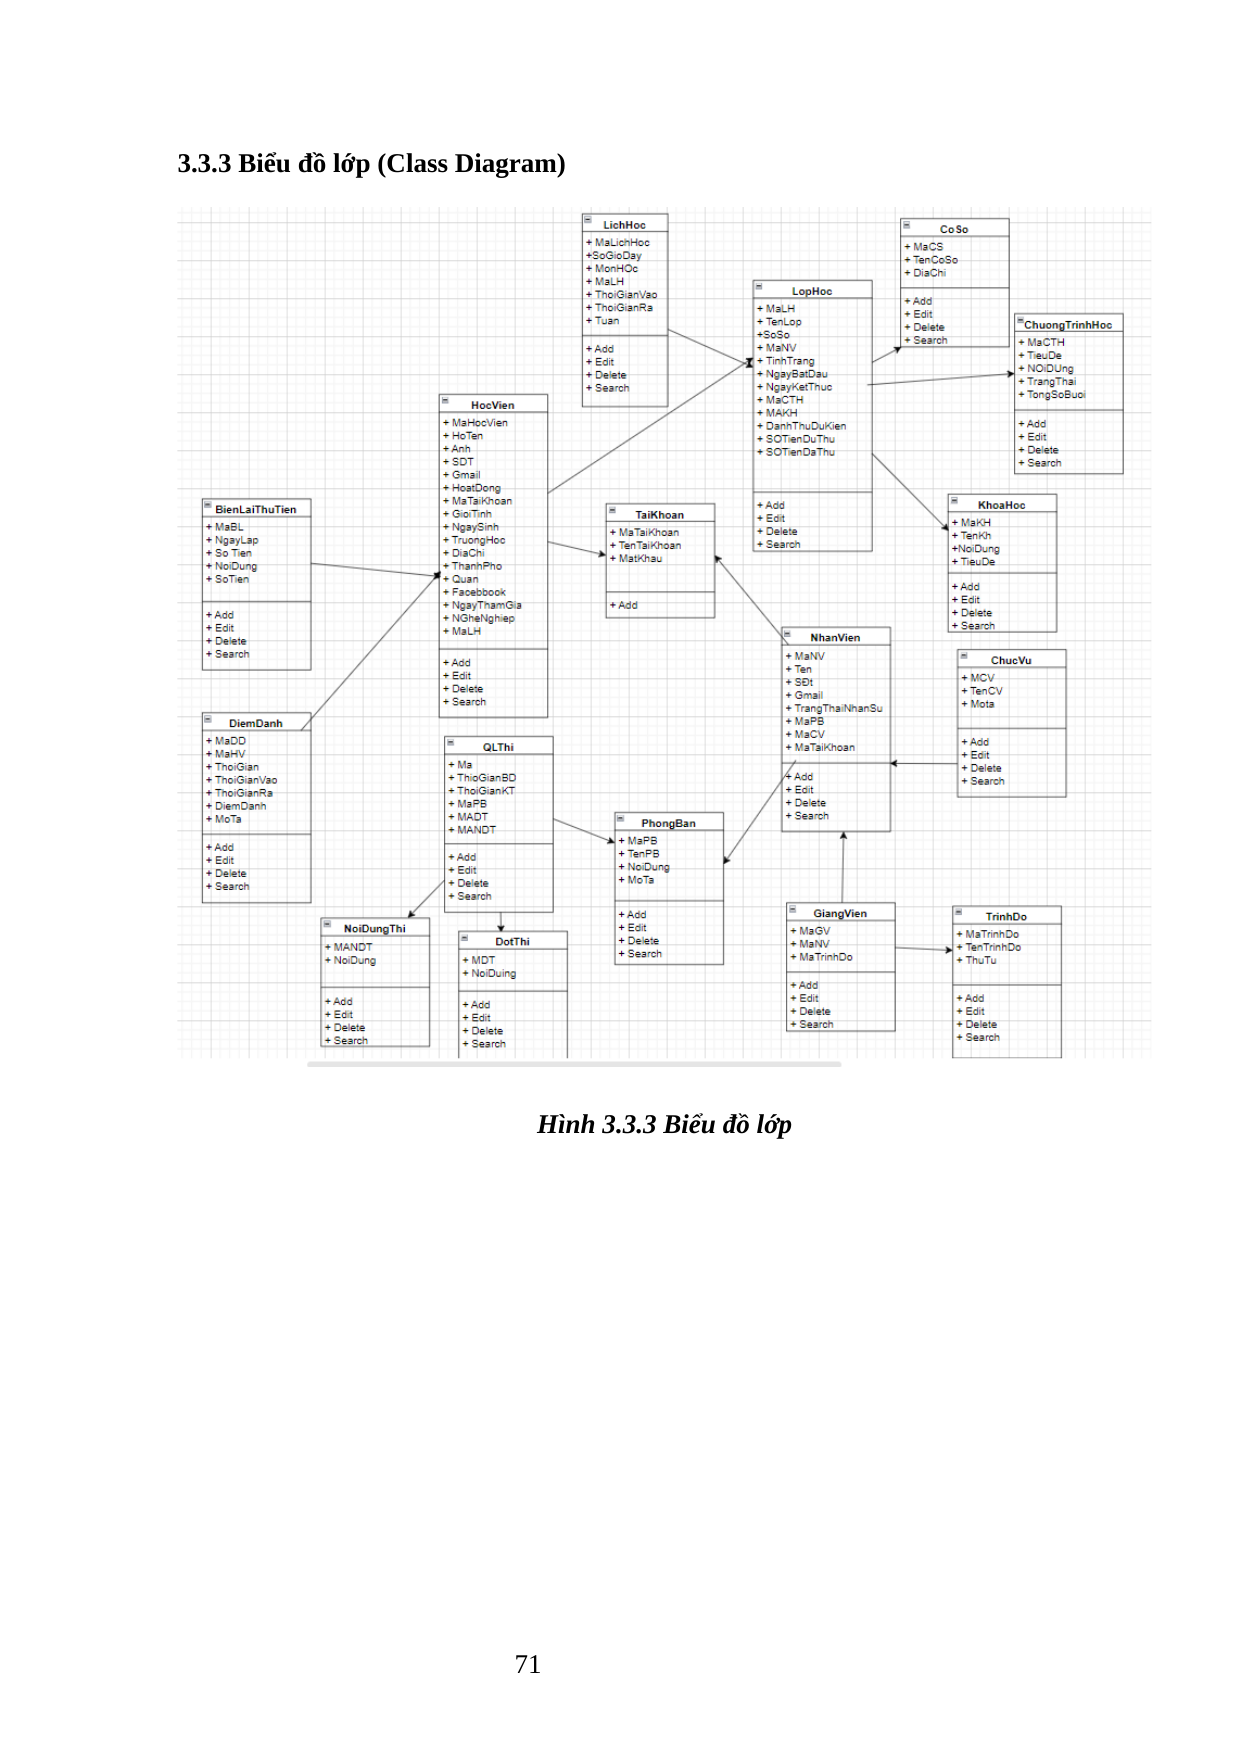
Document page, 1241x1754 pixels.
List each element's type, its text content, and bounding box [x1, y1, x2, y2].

picture [177, 207, 1152, 1067]
text Hình 3.3.3 Biểu đồ lớp [177, 1108, 1152, 1139]
subtitle 3.3.3 Biểu đồ lớp (Class Diagram) [177, 147, 1152, 178]
